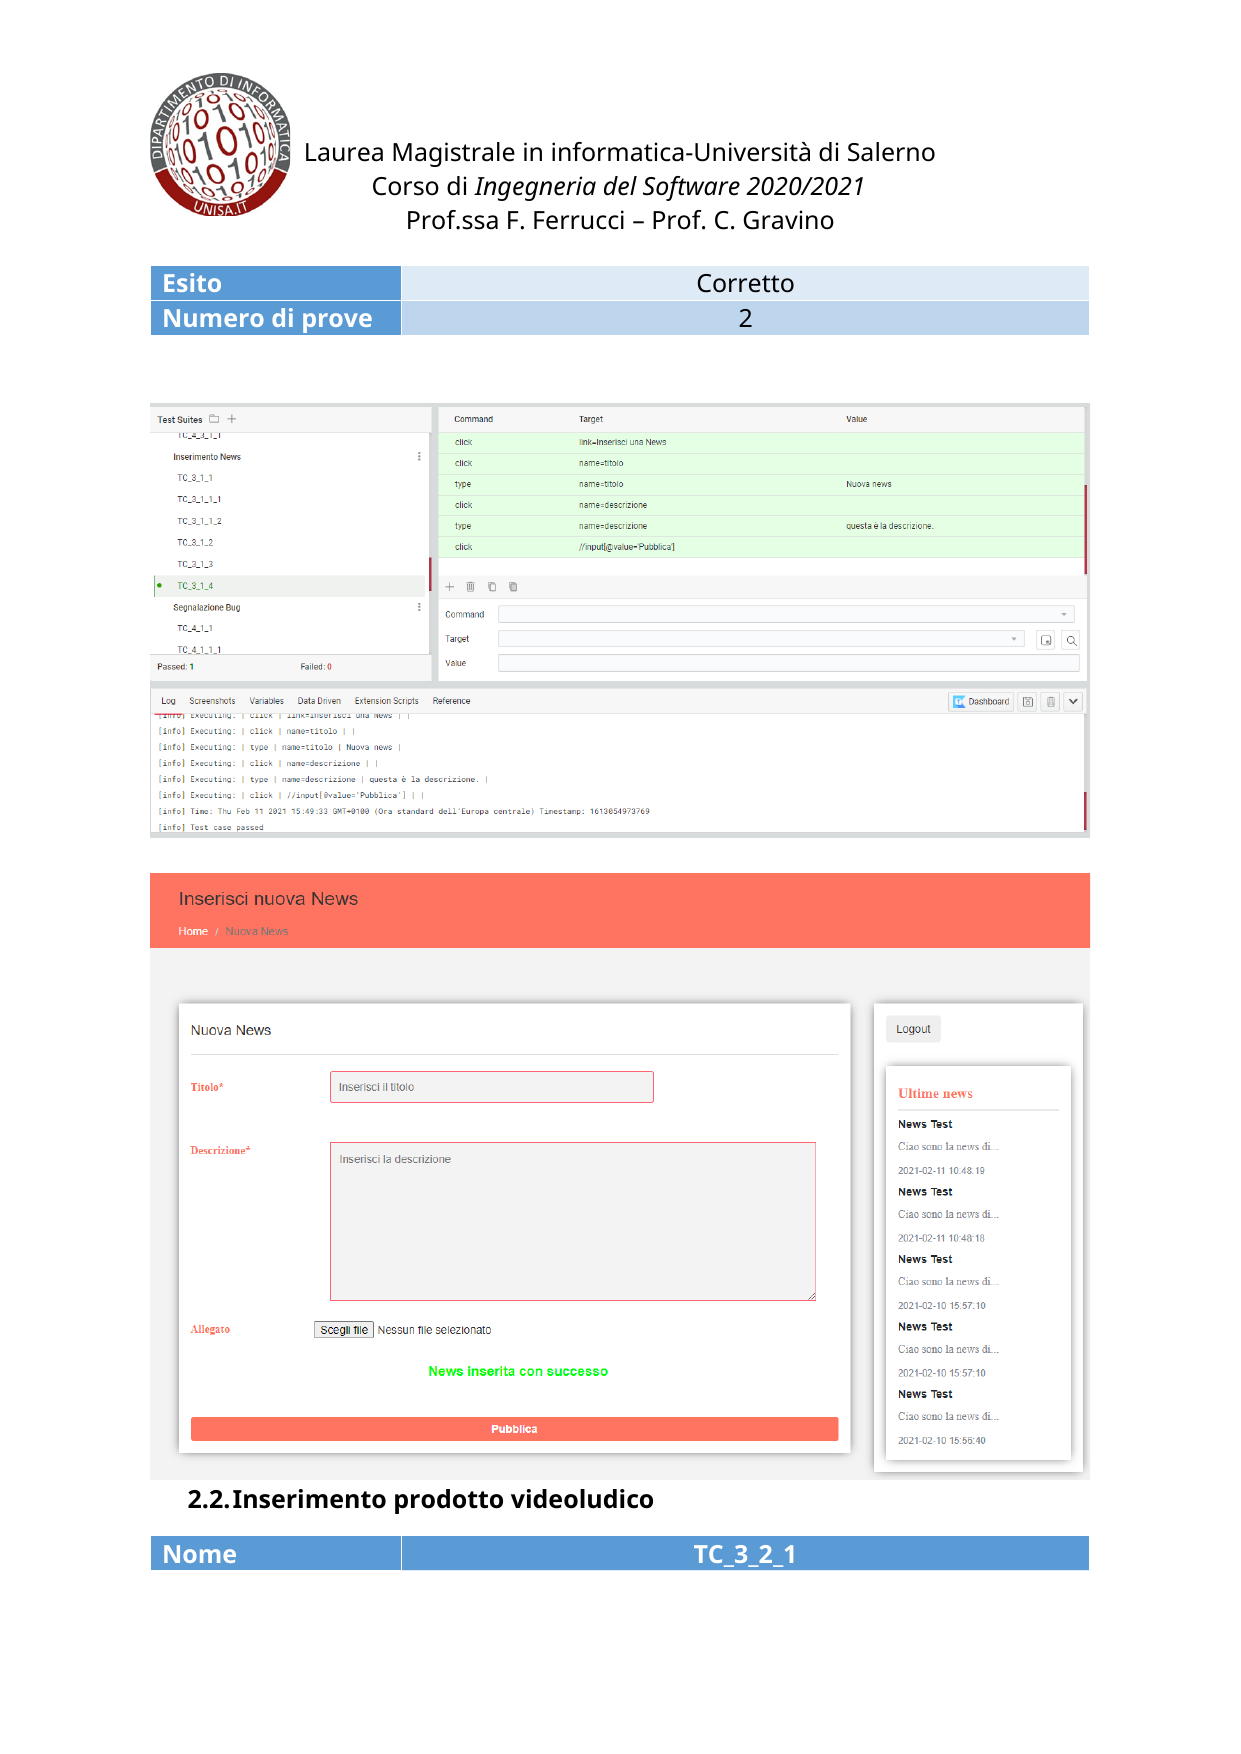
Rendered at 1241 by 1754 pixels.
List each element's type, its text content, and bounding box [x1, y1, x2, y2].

picture [150, 403, 1091, 838]
table_cell Corretto [402, 266, 1089, 300]
table_cell Numero di prove [151, 301, 401, 335]
table_header TC_3_2_1 [402, 1536, 1089, 1570]
picture [150, 873, 1091, 1480]
table_header Nome [151, 1536, 401, 1570]
table_cell 2 [402, 301, 1089, 335]
list Inserimento prodotto videoludico [187, 1482, 1090, 1516]
picture [149, 73, 290, 215]
table_cell Esito [151, 266, 401, 300]
